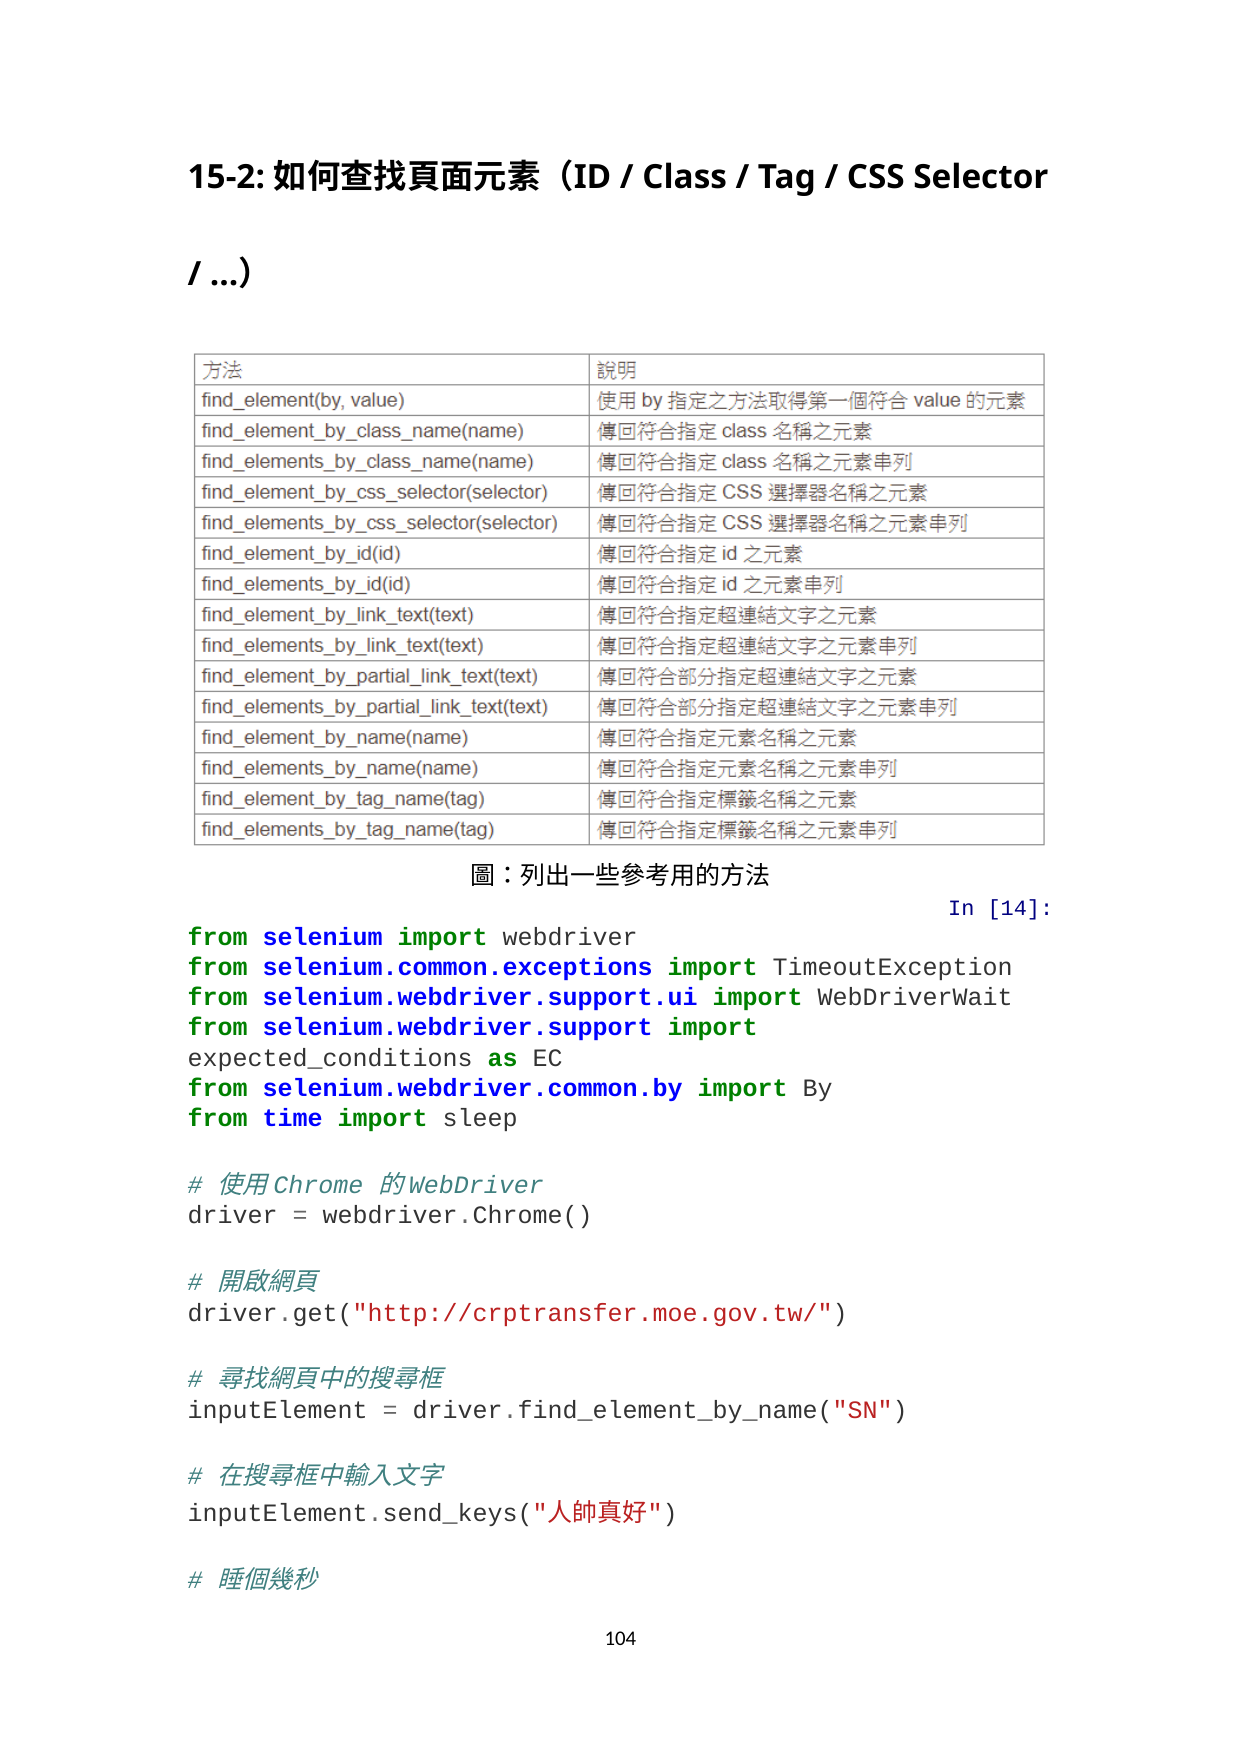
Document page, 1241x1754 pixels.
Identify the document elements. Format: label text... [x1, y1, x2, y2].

text from selenium.webdriver.common.by import By [187, 1074, 1053, 1104]
text from selenium.common.exceptions import TimeoutException [187, 952, 1053, 983]
text # 尋找網頁中的搜尋框 [187, 1359, 1053, 1395]
text from selenium.webdriver.support import expected_conditions as EC [187, 1013, 1053, 1074]
text from time import sleep [187, 1104, 1053, 1134]
text # 開啟網頁 [187, 1262, 1053, 1298]
text inputElement = driver.find_element_by_name("SN") [187, 1395, 1053, 1426]
subtitle 15-2: 如何查找頁面元素（ID / Class / Tag / CSS Selector / …） [187, 150, 1053, 295]
text # 使用 Chrome 的 WebDriver [187, 1164, 1053, 1201]
text from selenium import webdriver [187, 922, 1053, 952]
text In [14]: [187, 892, 1053, 922]
text from selenium.webdriver.support.ui import WebDriverWait [187, 983, 1053, 1013]
text driver.get("http://crptransfer.moe.gov.tw/") [187, 1298, 1053, 1328]
picture [187, 343, 1053, 856]
text inputElement.send_keys("人帥真好") [187, 1492, 1053, 1529]
text 圖：列出一些參考用的方法 [187, 856, 1053, 892]
text driver = webdriver.Chrome() [187, 1201, 1053, 1231]
text # 睡個幾秒 [187, 1559, 1053, 1596]
text # 在搜尋框中輸入文字 [187, 1456, 1053, 1492]
